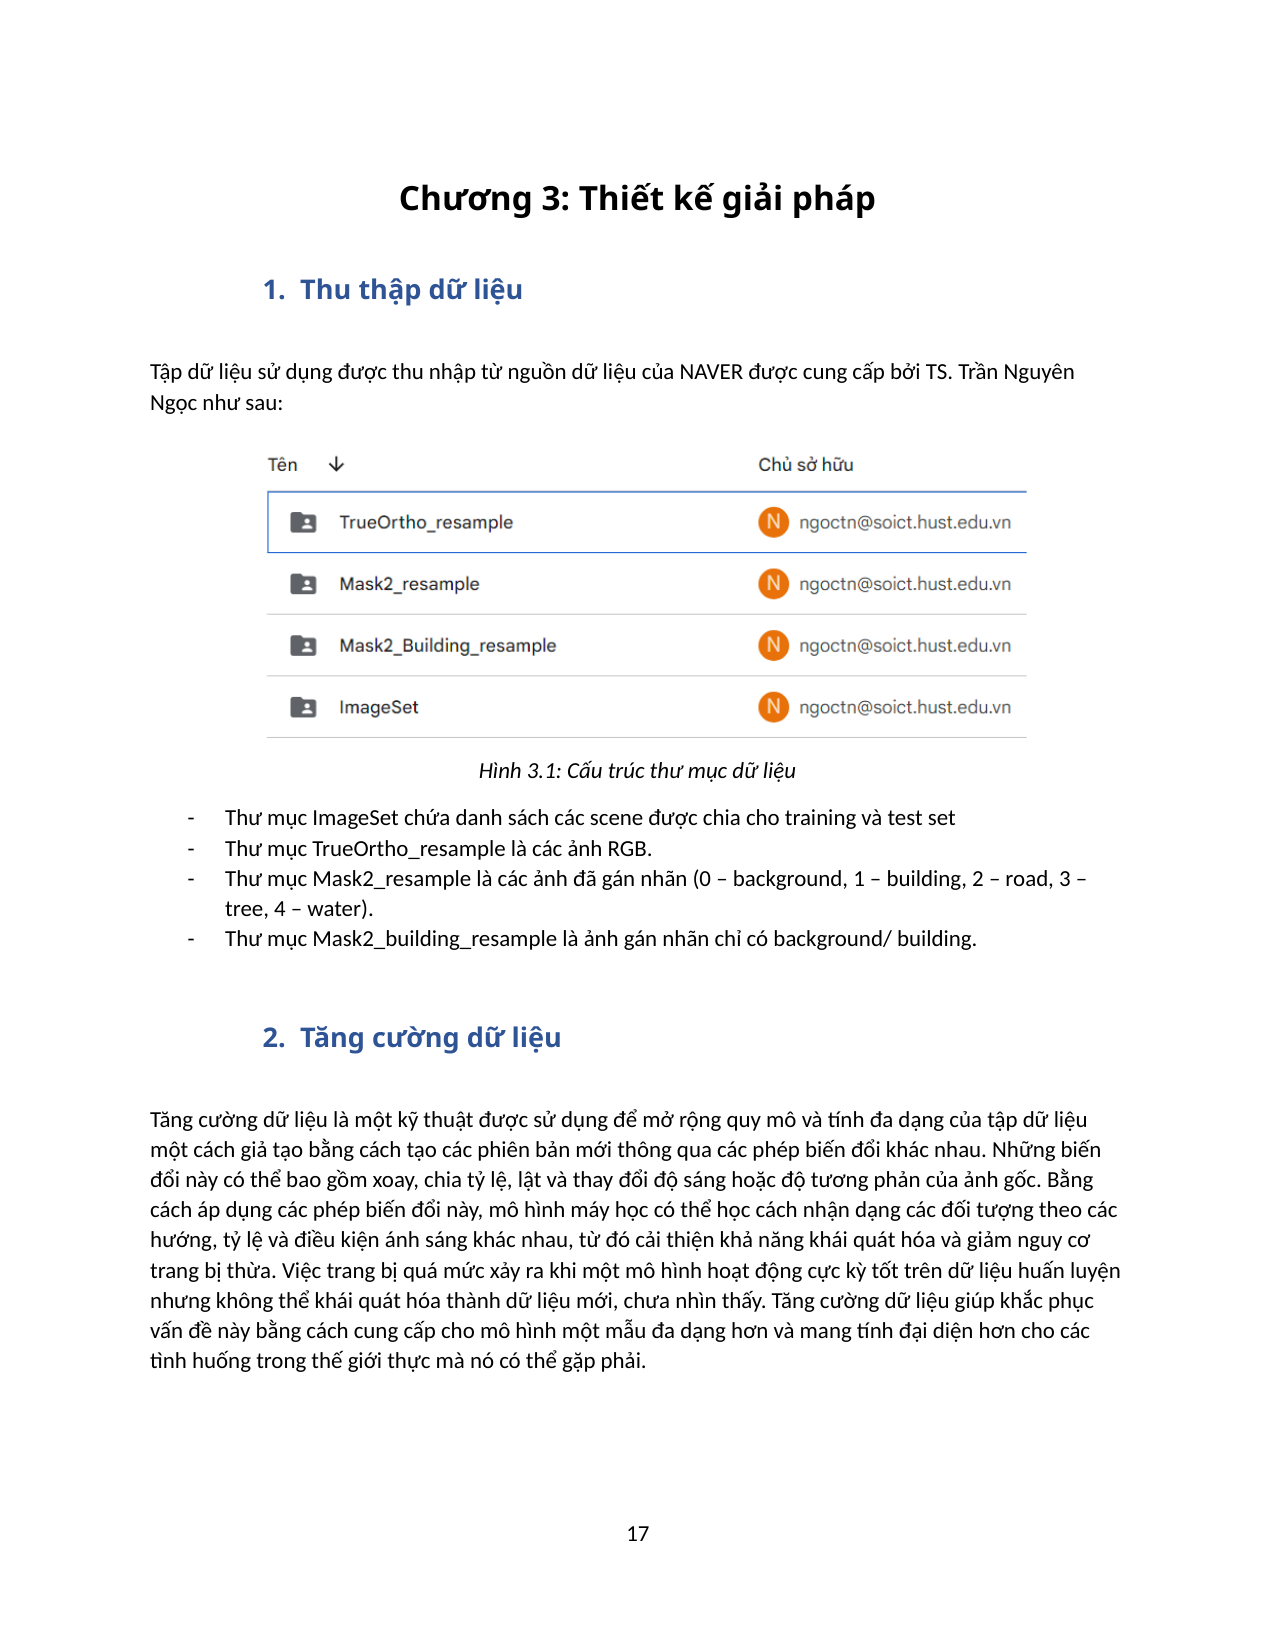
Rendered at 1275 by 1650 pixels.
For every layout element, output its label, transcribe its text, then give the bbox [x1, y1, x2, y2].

subtitle Tăng cường dữ liệu [262, 1018, 1125, 1055]
text Tăng cường dữ liệu là một kỹ thuật được sử dụng để mở rộng quy mô và tính đa dạng của tập dữ liệu một cách giả tạo bằng cách tạo các phiên bản mới thông qua các phép biến đổi khác nhau. Những biến đổi này có thể bao gồm xoay, chia tỷ lệ, lật và thay đổi độ sáng hoặc độ tương phản của ảnh gốc. Bằng cách áp dụng các phép biến đổi này, mô hình máy học có thể học cách nhận dạng các đối tượng theo các hướng, tỷ lệ và điều kiện ánh sáng khác nhau, từ đó cải thiện khả năng khái quát hóa và giảm nguy cơ trang bị thừa. Việc trang bị quá mức xảy ra khi một mô hình hoạt động cực kỳ tốt trên dữ liệu huấn luyện nhưng không thể khái quát hóa thành dữ liệu mới, chưa nhìn thấy. Tăng cường dữ liệu giúp khắc phục vấn đề này bằng cách cung cấp cho mô hình một mẫu đa dạng hơn và mang tính đại diện hơn cho các tình huống trong thế giới thực mà nó có thể gặp phải. [150, 1105, 1125, 1374]
list Thư mục ImageSet chứa danh sách các scene được chia cho training và test set [187, 803, 1125, 831]
list Thư mục TrueOrtho_resample là các ảnh RGB. [187, 834, 1125, 862]
subtitle Thu thập dữ liệu [262, 271, 1125, 308]
subtitle Chương 3: Thiết kế giải pháp [150, 175, 1125, 220]
list Thư mục Mask2_building_resample là ảnh gán nhãn chỉ có background/ building. [187, 924, 1125, 952]
list Thư mục Mask2_resample là các ảnh đã gán nhãn (0 – background, 1 – building, 2 – road, 3 – tree, 4 – water). [187, 864, 1125, 922]
text Tập dữ liệu sử dụng được thu nhập từ nguồn dữ liệu của NAVER được cung cấp bởi TS. Trần Nguyên Ngọc như sau: [150, 357, 1125, 416]
text Hình 3.1: Cấu trúc thư mục dữ liệu [150, 757, 1125, 784]
picture [248, 434, 1027, 738]
